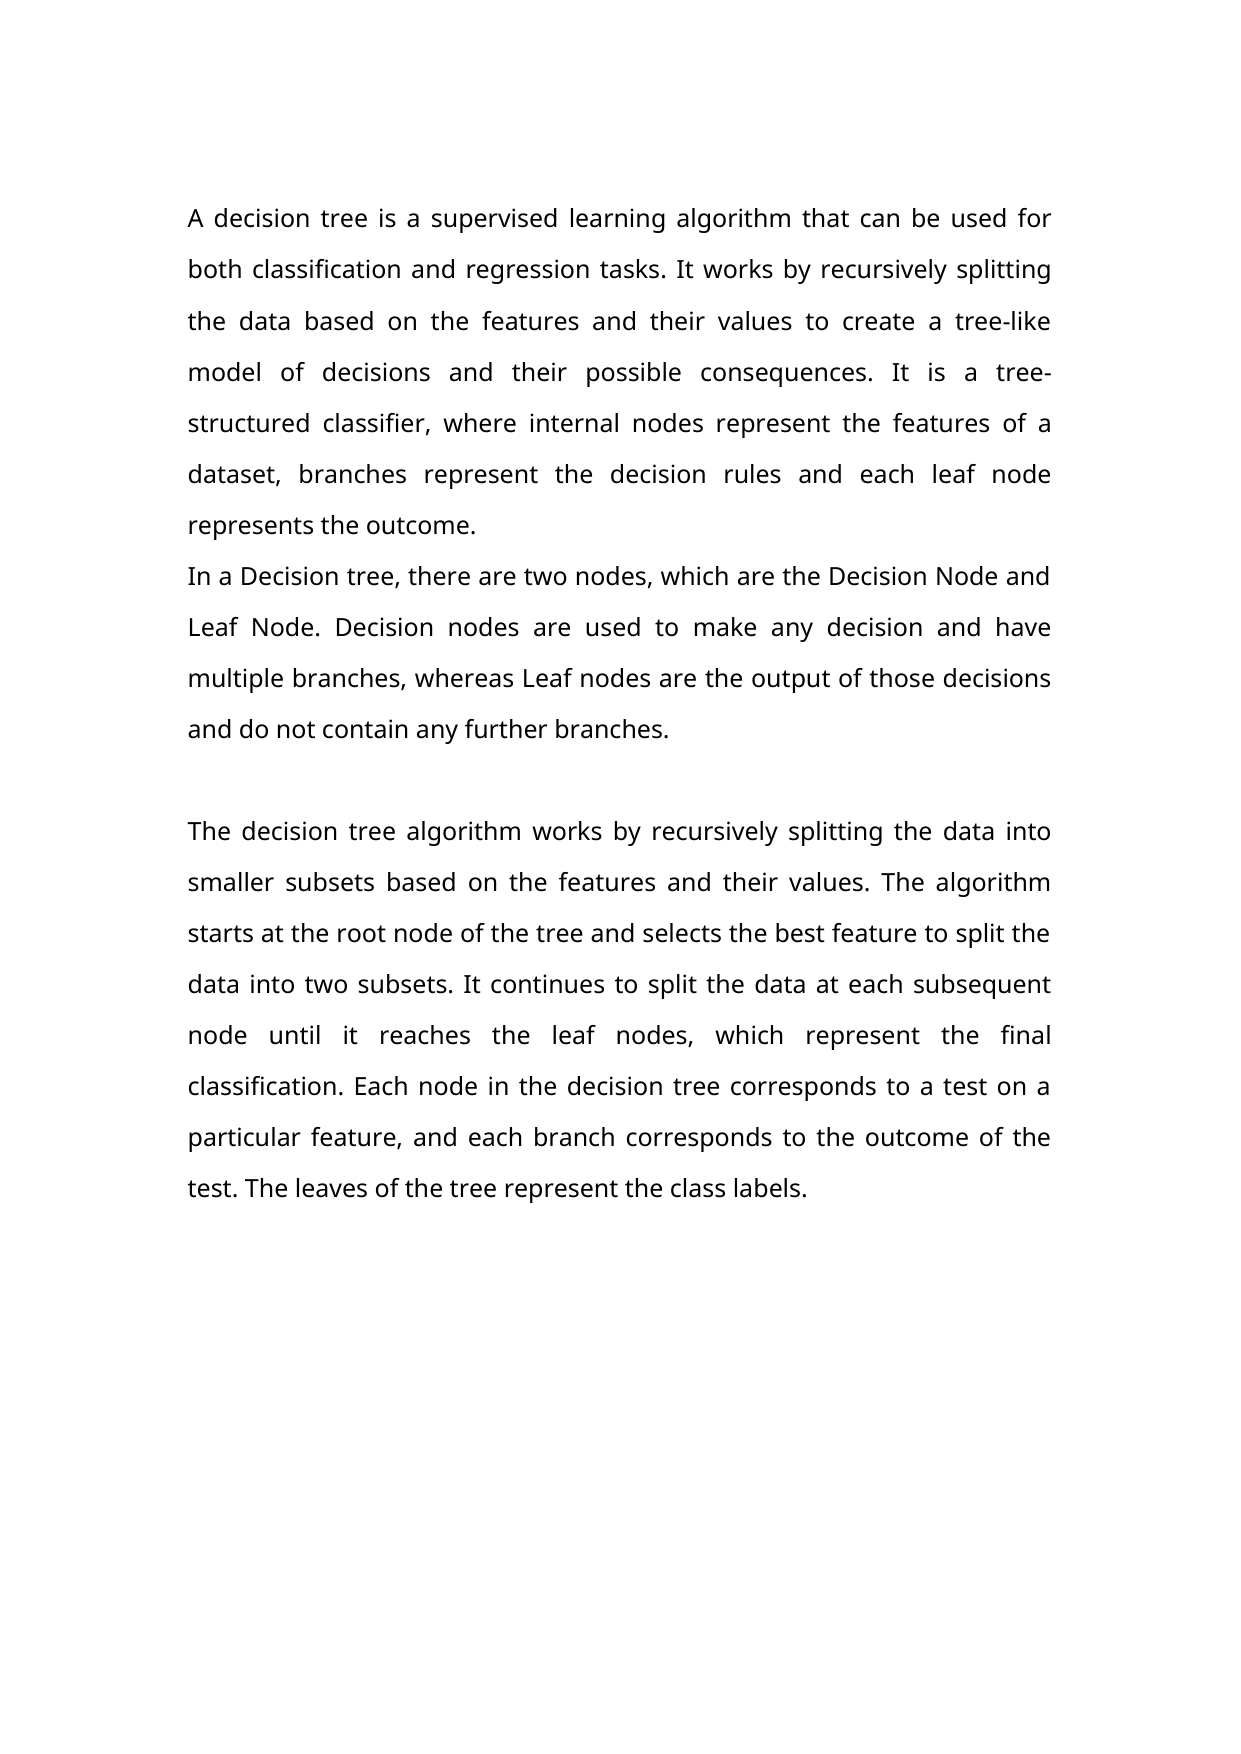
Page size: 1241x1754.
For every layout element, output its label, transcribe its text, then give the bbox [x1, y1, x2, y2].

list The decision tree algorithm works by recursively splitting the data into smaller subsets based on the features and their values. The algorithm starts at the root node of the tree and selects the best feature to split the data into two subsets. It continues to split the data at each subsequent node until it reaches the leaf nodes, which represent the final classification. Each node in the decision tree corresponds to a test on a particular feature, and each branch corresponds to the outcome of the test. The leaves of the tree represent the class labels. [187, 813, 1053, 1205]
list In a Decision tree, there are two nodes, which are the Decision Node and Leaf Node. Decision nodes are used to make any decision and have multiple branches, whereas Leaf nodes are the output of those decisions and do not contain any further branches. [187, 558, 1053, 746]
list A decision tree is a supervised learning algorithm that can be used for both classification and regression tasks. It works by recursively splitting the data based on the features and their values to create a tree-like model of decisions and their possible consequences. It is a tree-structured classifier, where internal nodes represent the features of a dataset, branches represent the decision rules and each leaf node represents the outcome. [187, 201, 1053, 541]
